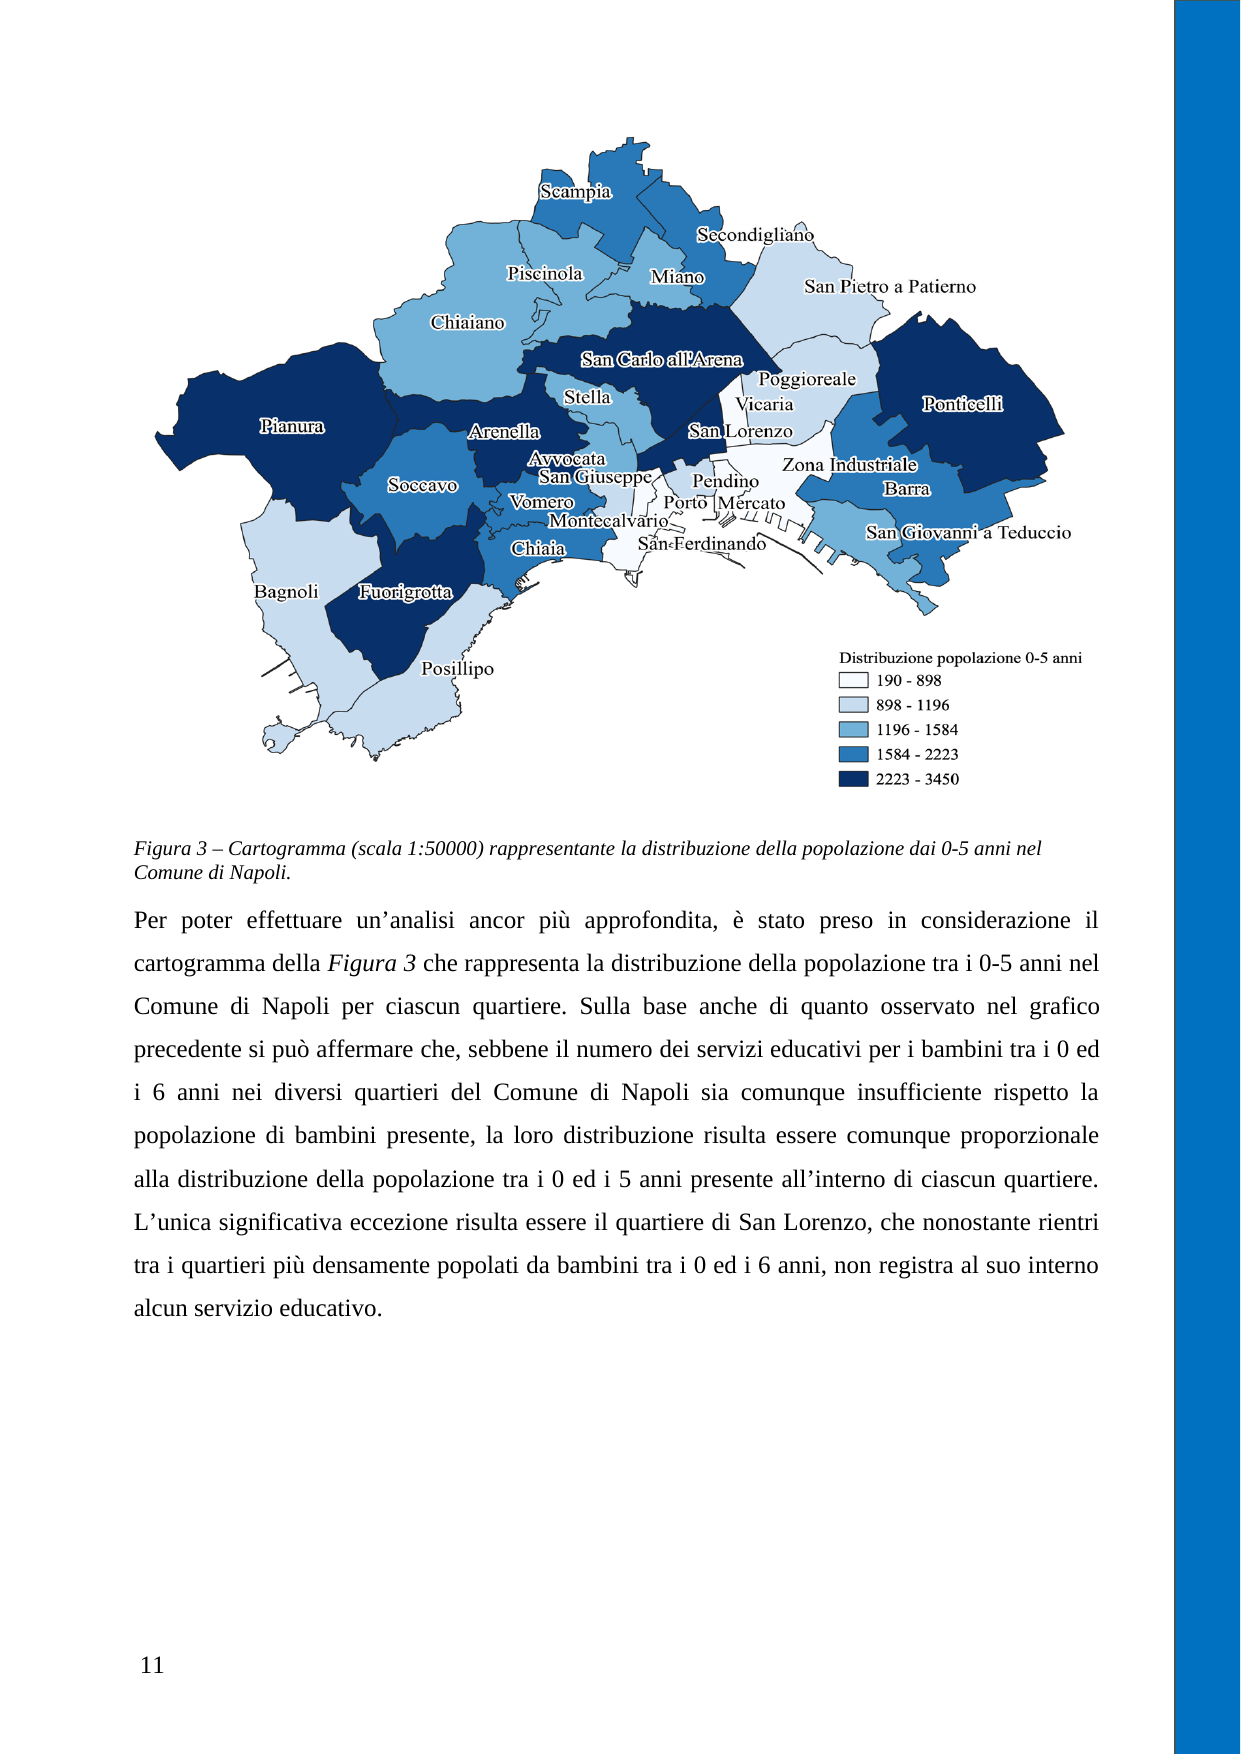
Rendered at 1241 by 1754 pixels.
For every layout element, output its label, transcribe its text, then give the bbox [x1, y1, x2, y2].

text Per poter effettuare un’analisi ancor più approfondita, è stato preso in considerazione il cartogramma della Figura 3 che rappresenta la distribuzione della popolazione tra i 0-5 anni nel Comune di Napoli per ciascun quartiere. Sulla base anche di quanto osservato nel grafico precedente si può affermare che, sebbene il numero dei servizi educativi per i bambini tra i 0 ed i 6 anni nei diversi quartieri del Comune di Napoli sia comunque insufficiente rispetto la popolazione di bambini presente, la loro distribuzione risulta essere comunque proporzionale alla distribuzione della popolazione tra i 0 ed i 5 anni presente all’interno di ciascun quartiere. L’unica significativa eccezione risulta essere il quartiere di San Lorenzo, che nonostante rientri tra i quartieri più densamente popolati da bambini tra i 0 ed i 6 anni, non registra al suo interno alcun servizio educativo. [133, 905, 1101, 1322]
picture [146, 132, 1095, 803]
